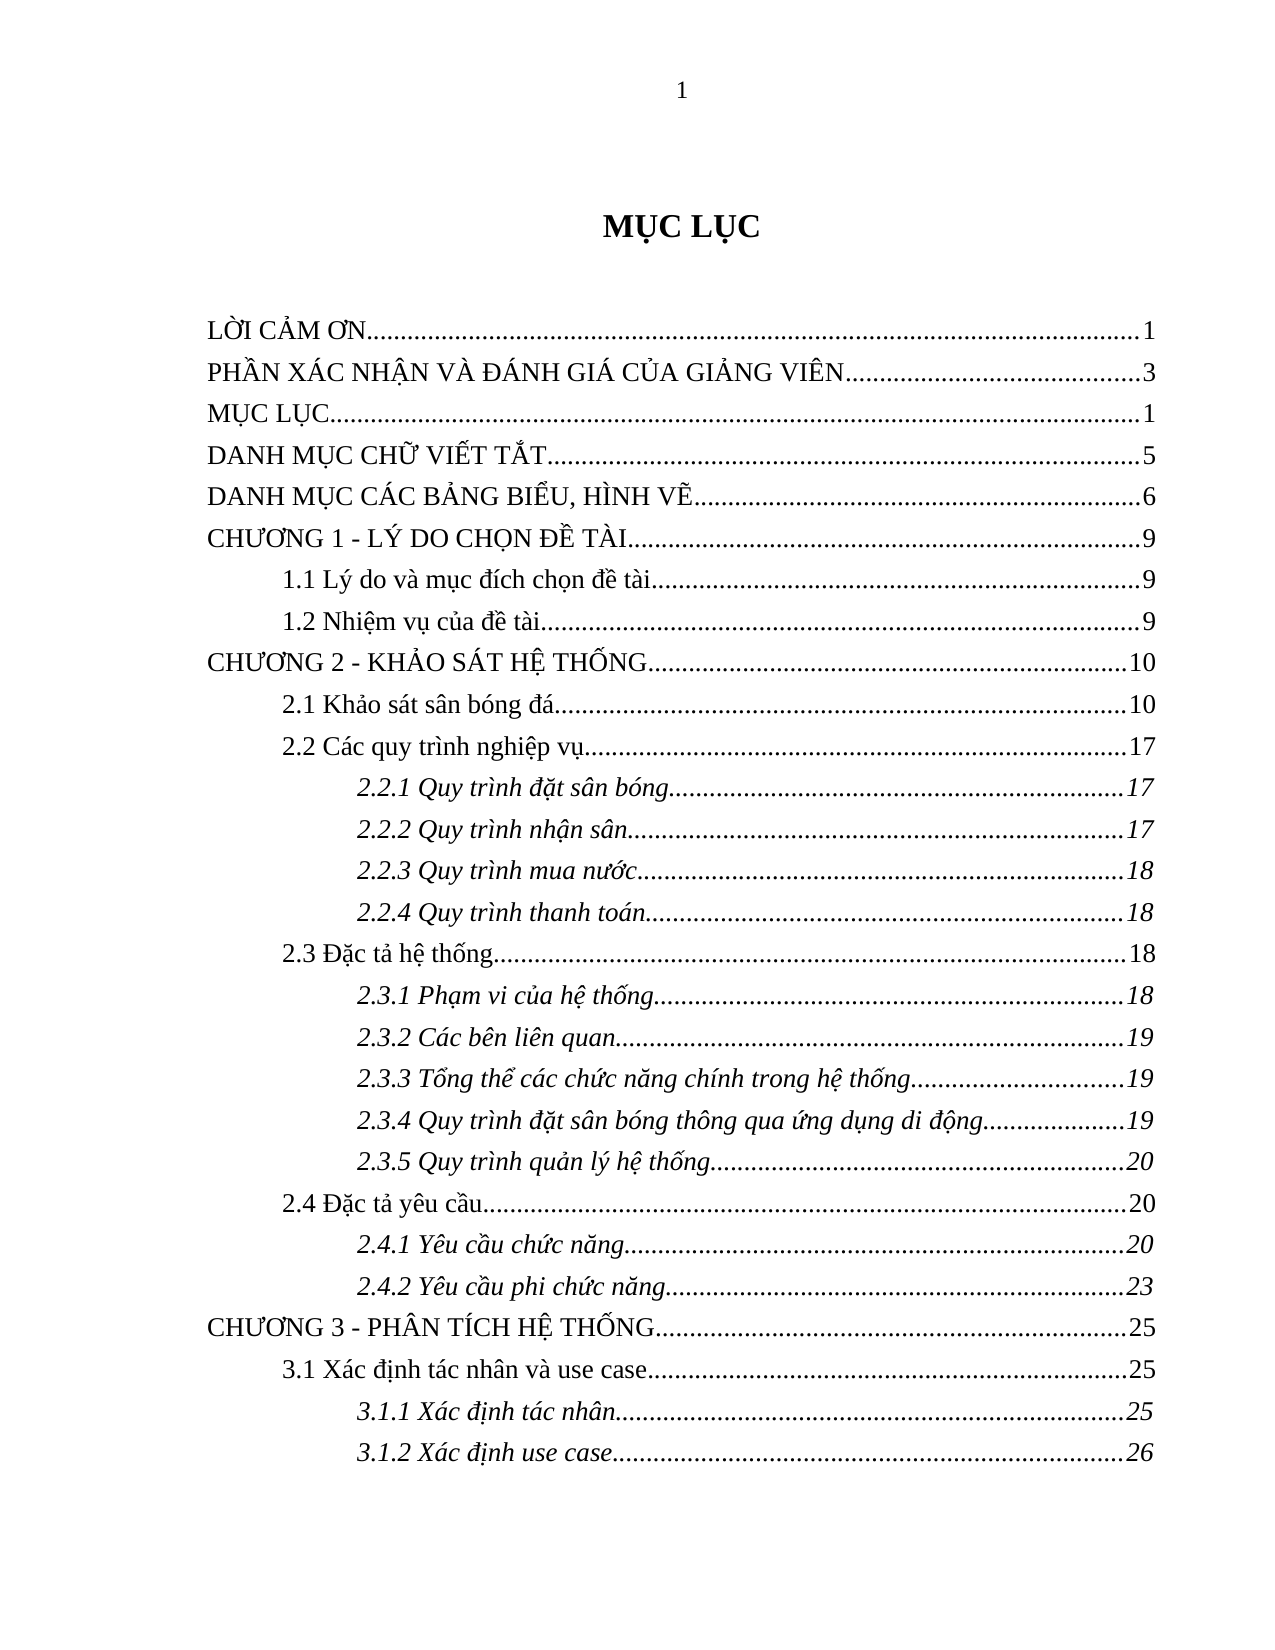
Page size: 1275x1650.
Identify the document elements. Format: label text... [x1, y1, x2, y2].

text MỤC LỤC [207, 207, 1157, 245]
